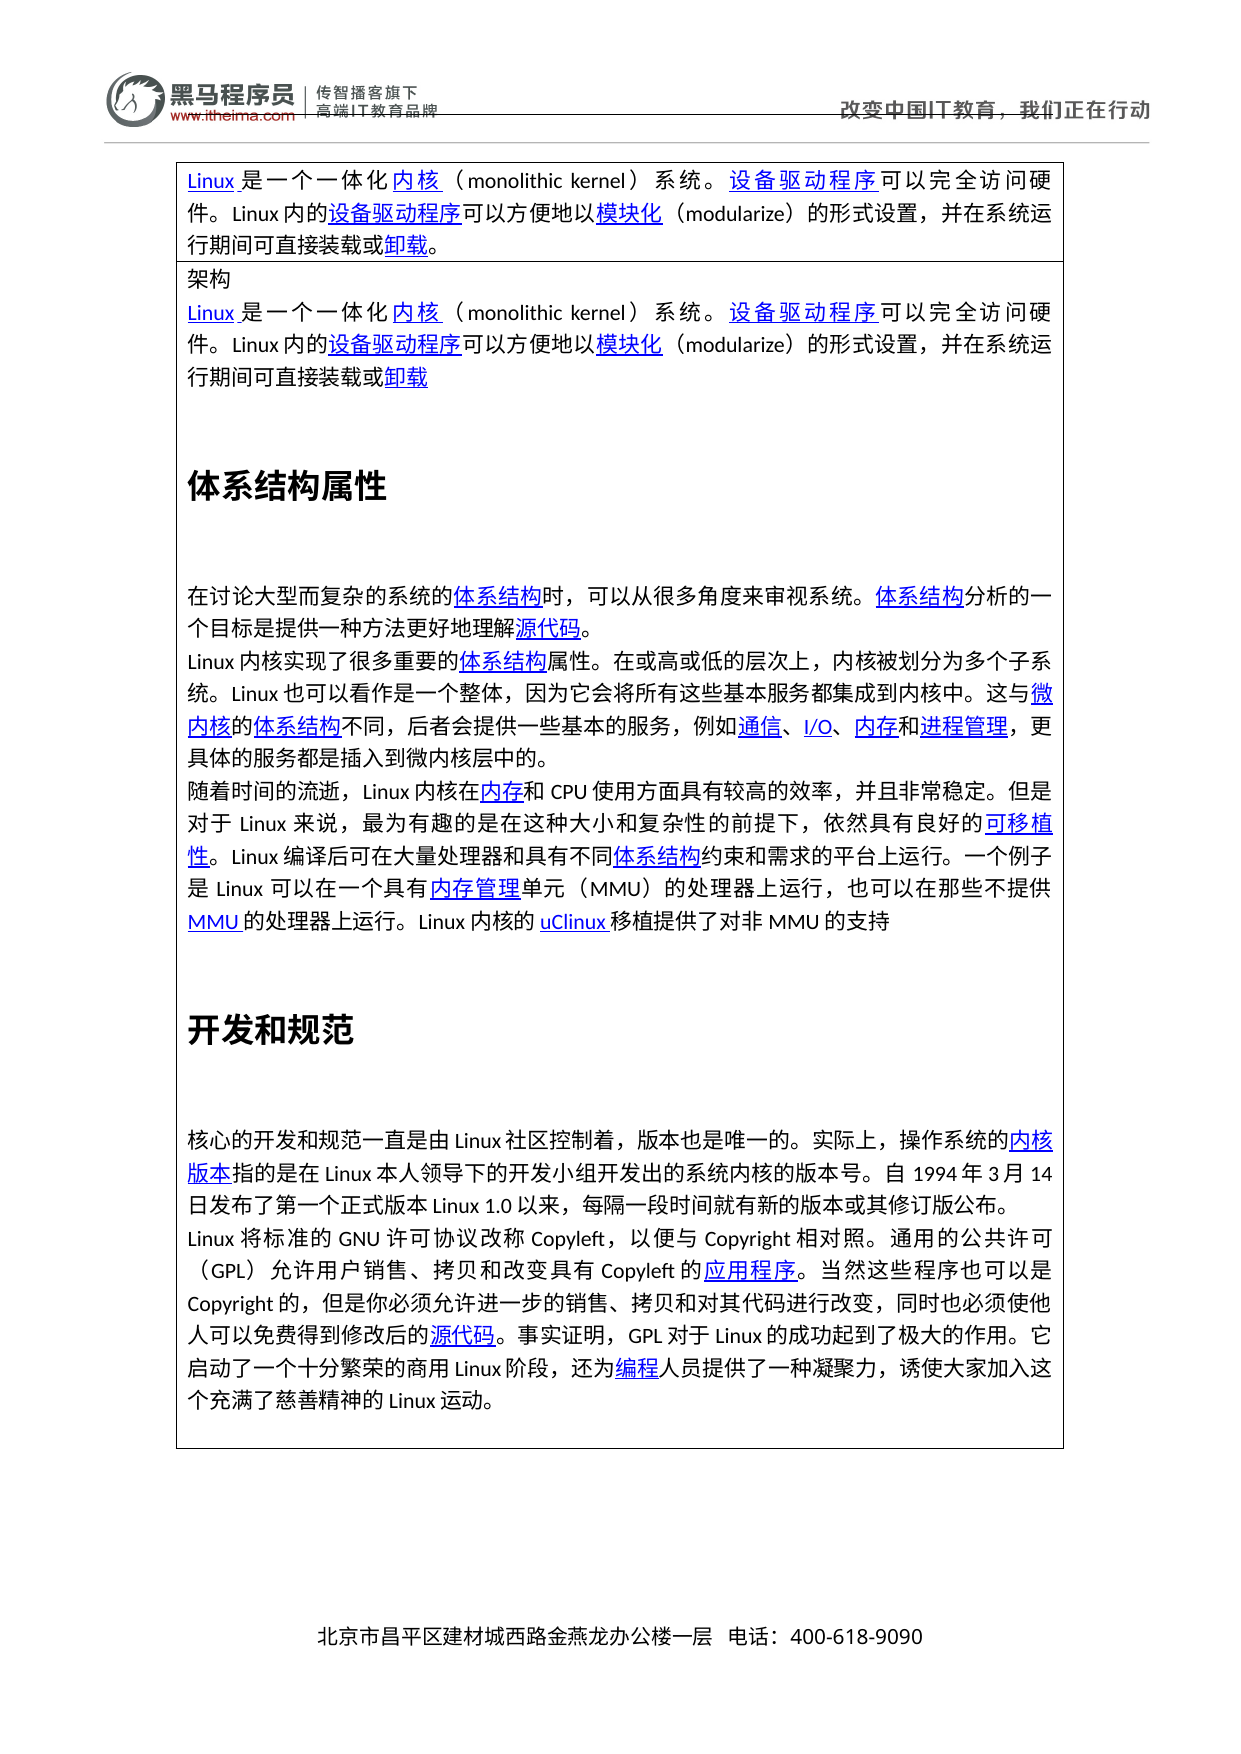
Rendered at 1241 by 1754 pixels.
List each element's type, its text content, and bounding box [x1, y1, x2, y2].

table_cell Linux是一个一体化内核（monolithic kernel）系统。设备驱动程序可以完全访问硬件。Linux内的设备驱动程序可以方便地以模块化（modularize）的形式设置，并在系统运行期间可直接装载或卸载。 [177, 163, 1063, 261]
picture [0, 1, 1241, 151]
